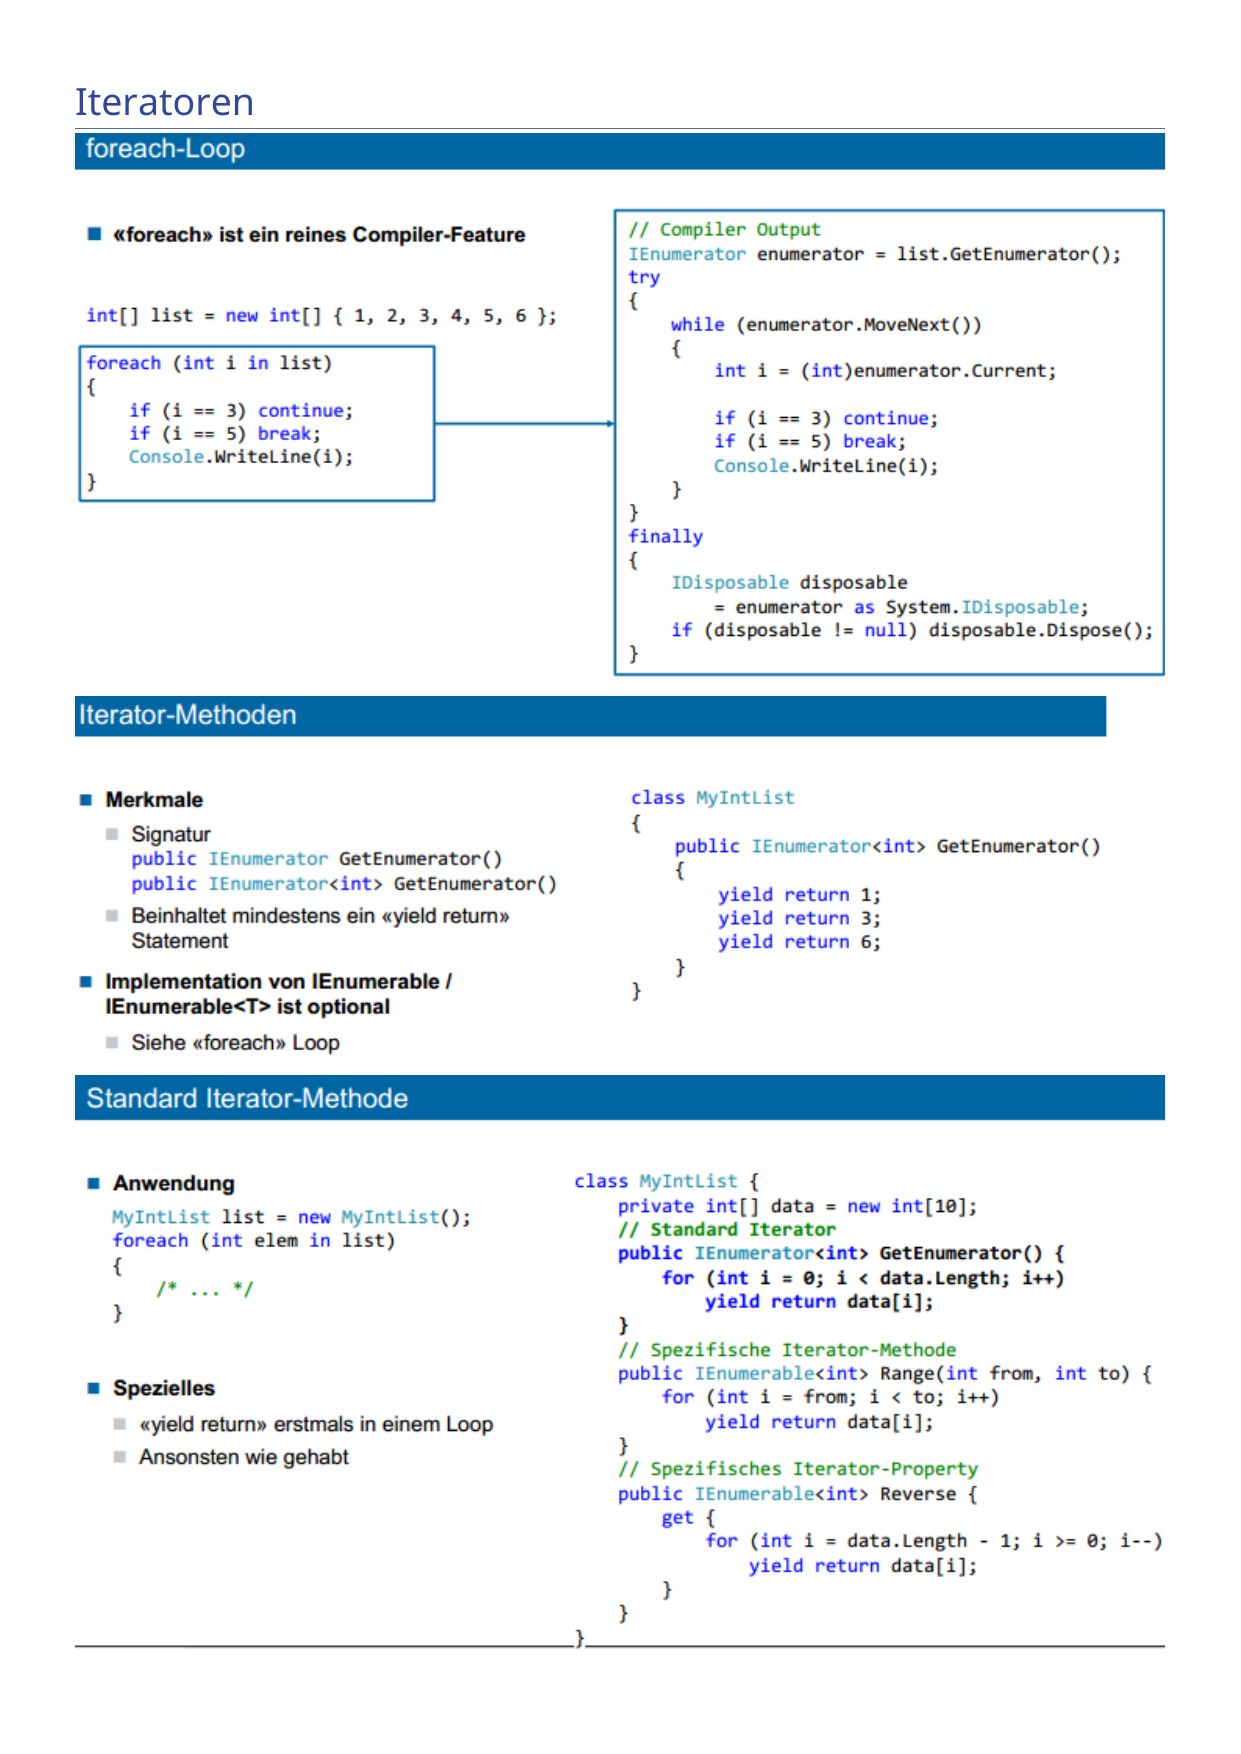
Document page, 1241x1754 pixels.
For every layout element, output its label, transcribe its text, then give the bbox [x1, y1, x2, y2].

picture [75, 696, 1107, 1061]
picture [75, 1075, 1166, 1652]
picture [75, 133, 1166, 681]
subtitle Iteratoren [75, 75, 1165, 128]
